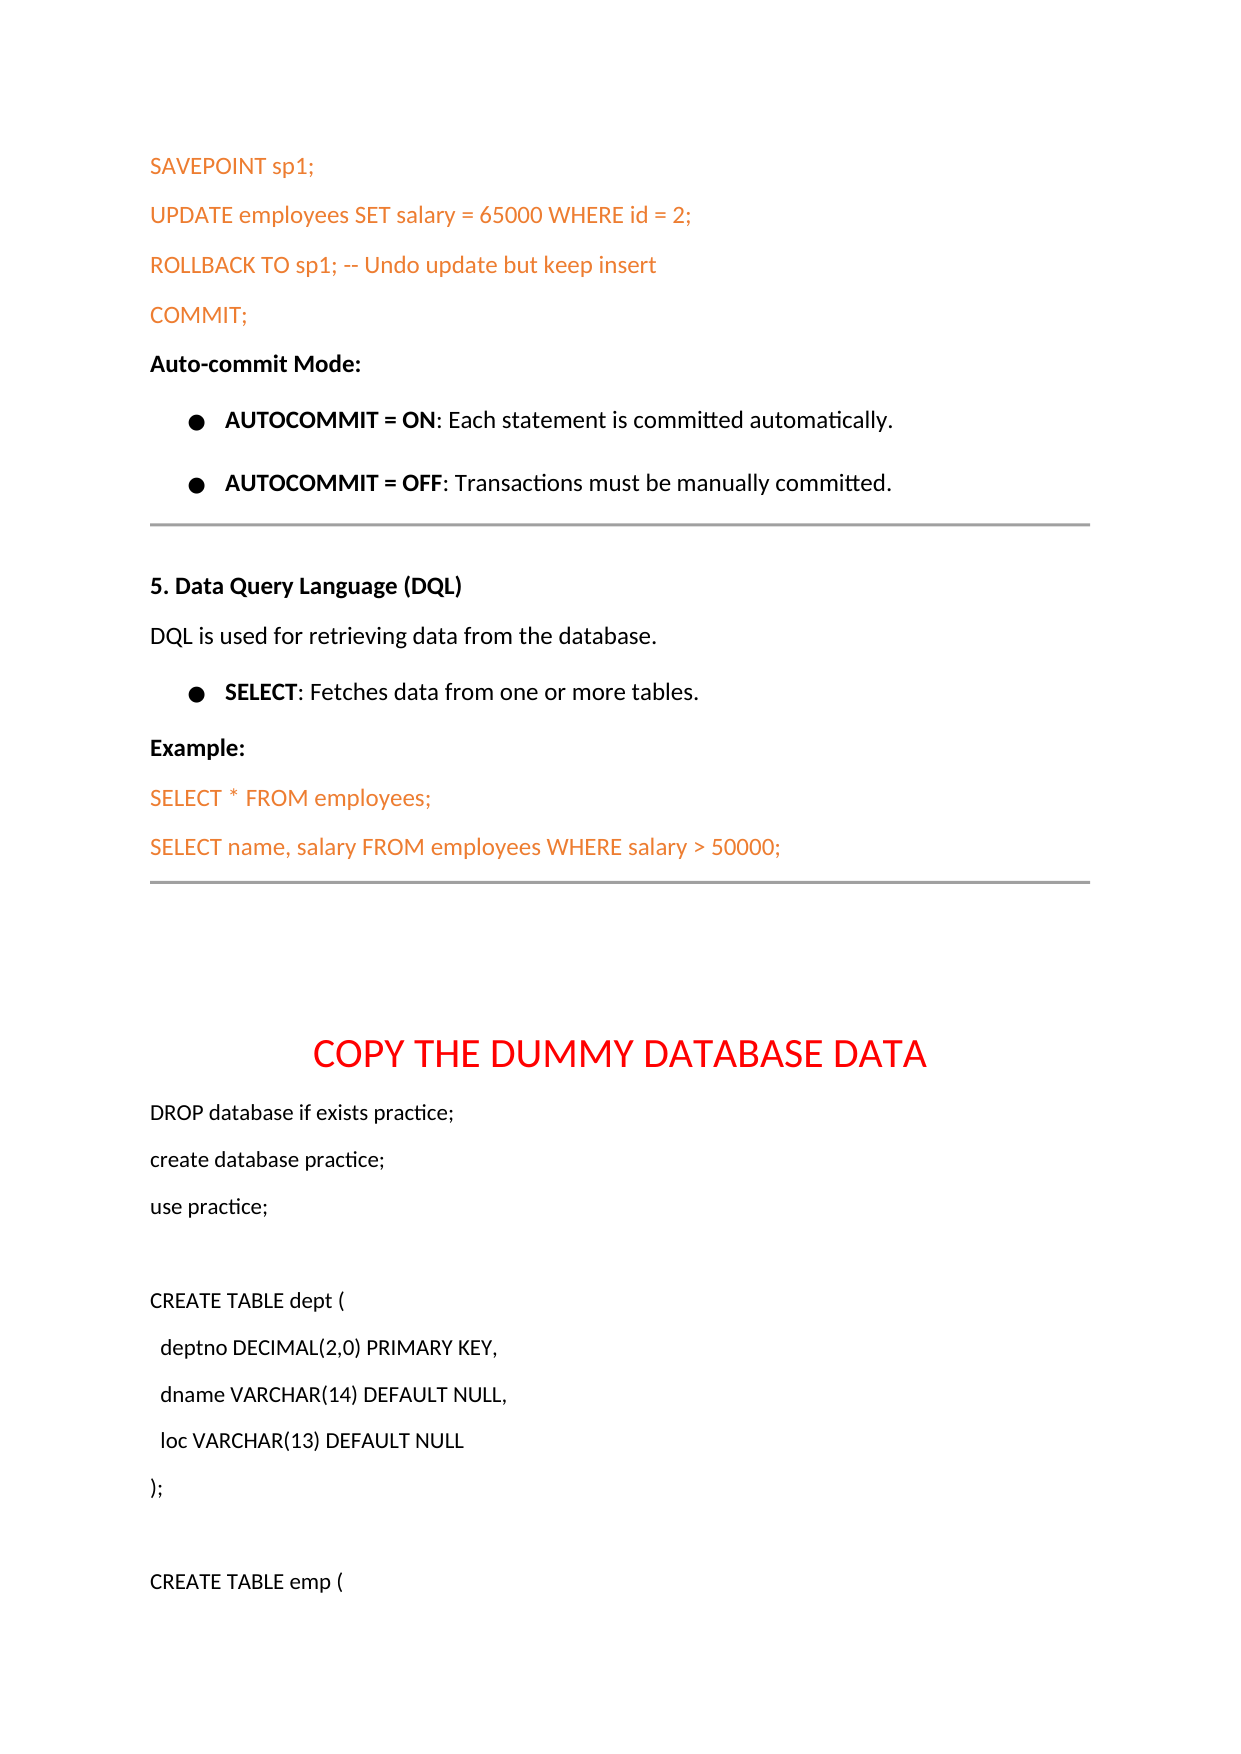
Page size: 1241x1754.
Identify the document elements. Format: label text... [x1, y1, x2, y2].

text DQL is used for retrieving data from the database. [150, 620, 1090, 650]
text CREATE TABLE emp ( [150, 1567, 1090, 1595]
text use practice; [150, 1192, 1090, 1220]
text 5. Data Query Language (DQL) [150, 570, 1090, 601]
list AUTOCOMMIT = OFF: Transactions must be manually committed. [187, 461, 1090, 503]
text DROP database if exists practice; [150, 1098, 1090, 1126]
text ); [150, 1473, 1090, 1501]
text UPDATE employees SET salary = 65000 WHERE id = 2; [150, 199, 1090, 230]
text SELECT name, salary FROM employees WHERE salary > 50000; [150, 831, 1090, 862]
text SELECT * FROM employees; [150, 782, 1090, 812]
text Example: [150, 732, 1090, 763]
text create database practice; [150, 1145, 1090, 1173]
list AUTOCOMMIT = ON: Each statement is committed automatically. [187, 398, 1090, 441]
text CREATE TABLE dept ( [150, 1286, 1090, 1314]
text SAVEPOINT sp1; [150, 150, 1090, 181]
text dname VARCHAR(14) DEFAULT NULL, [150, 1380, 1090, 1408]
text loc VARCHAR(13) DEFAULT NULL [150, 1427, 1090, 1454]
text COPY THE DUMMY DATABASE DATA [150, 1027, 1090, 1078]
text Auto-commit Mode: [150, 348, 1090, 379]
text ROLLBACK TO sp1; -- Undo update but keep insert [150, 249, 1090, 280]
text COMMIT; [150, 299, 1090, 329]
text deptno DECIMAL(2,0) PRIMARY KEY, [150, 1333, 1090, 1361]
list SELECT: Fetches data from one or more tables. [187, 669, 1090, 712]
